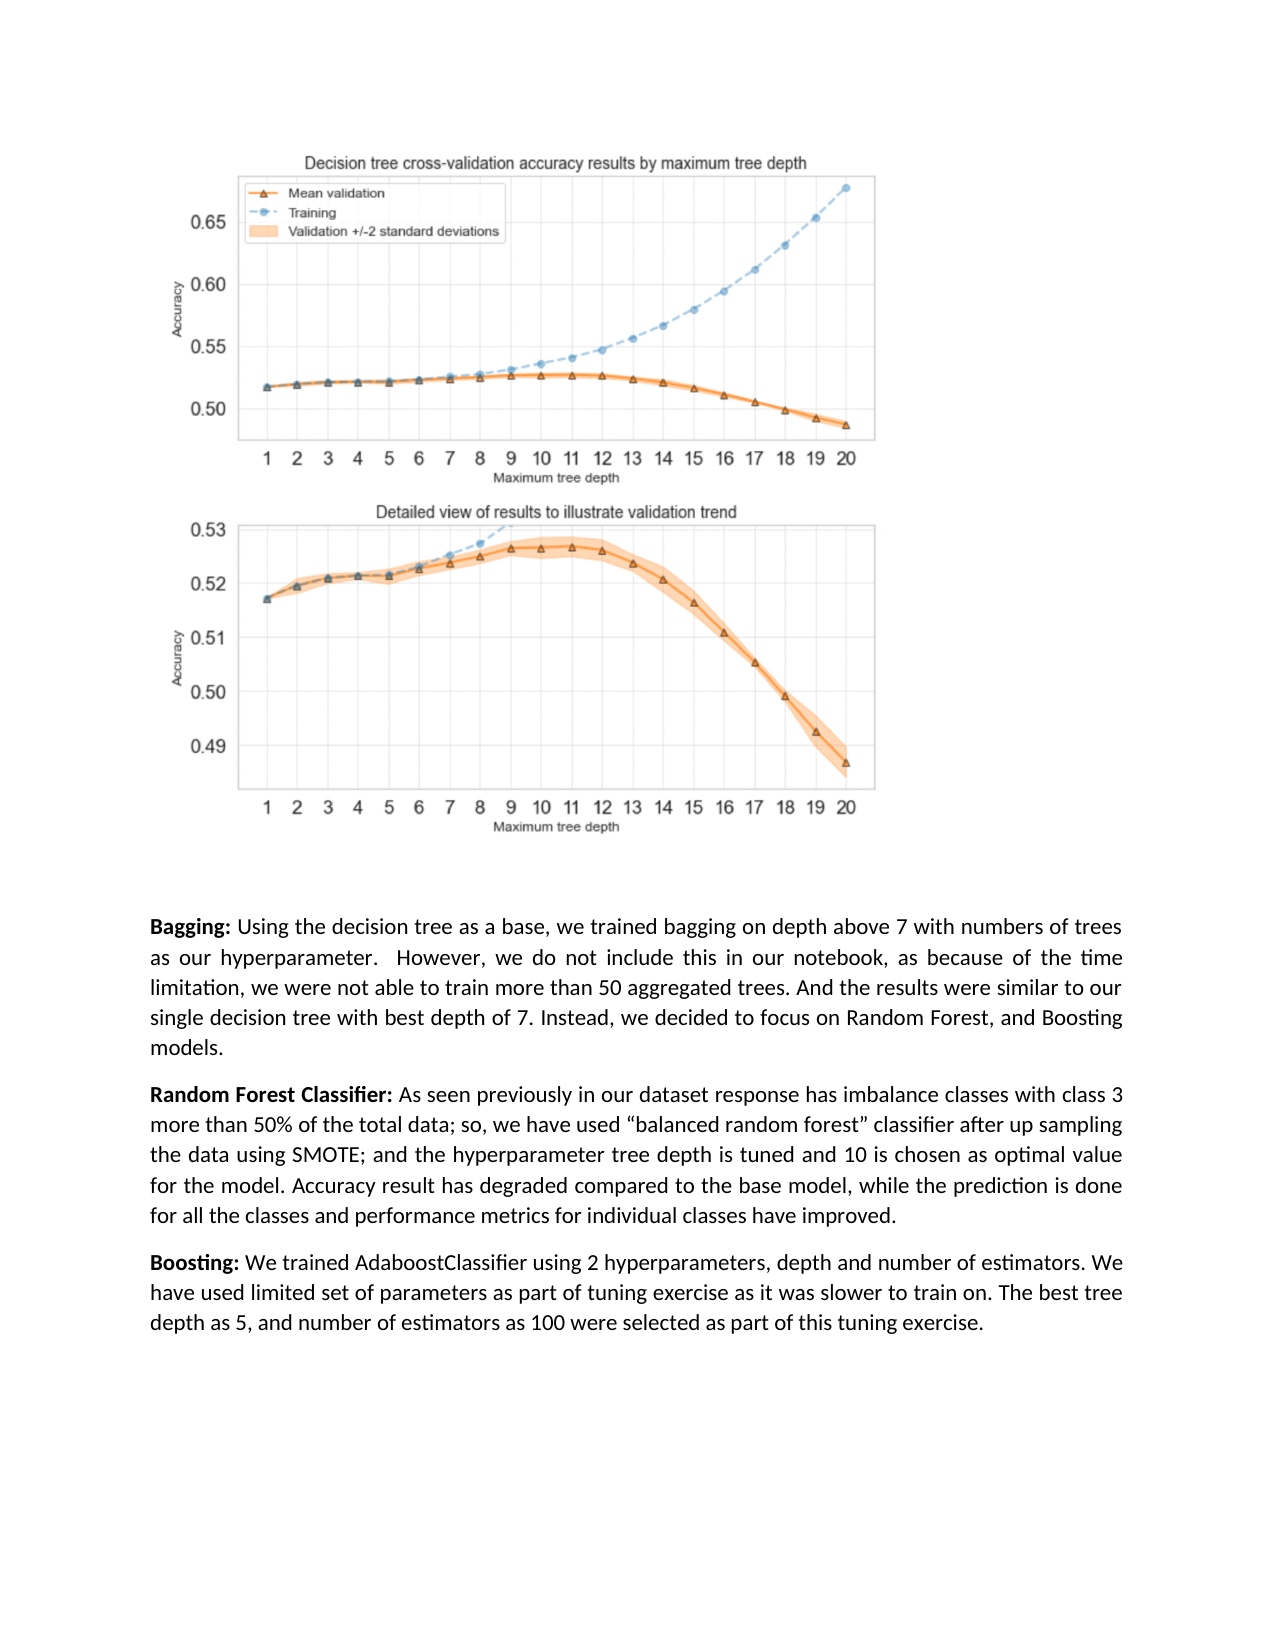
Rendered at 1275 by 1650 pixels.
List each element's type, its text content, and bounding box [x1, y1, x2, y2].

text Boosting: We trained AdaboostClassifier using 2 hyperparameters, depth and number of estimators. We have used limited set of parameters as part of tuning exercise as it was slower to train on. The best tree depth as 5, and number of estimators as 100 were selected as part of this tuning exercise. [150, 1248, 1125, 1336]
text Bagging: Using the decision tree as a base, we trained bagging on depth above 7 with numbers of trees as our hyperparameter. However, we do not include this in our notebook, as because of the time limitation, we were not able to train more than 50 aggregated trees. And the results were similar to our single decision tree with best depth of 7. Instead, we decided to focus on Random Forest, and Boosting models. [150, 912, 1125, 1061]
picture [150, 150, 897, 847]
text Random Forest Classifier: As seen previously in our dataset response has imbalance classes with class 3 more than 50% of the total data; so, we have used “balanced random forest” classifier after up sampling the data using SMOTE; and the hyperparameter tree depth is tuned and 10 is chosen as optimal value for the model. Accuracy result has degraded compared to the base model, while the prediction is done for all the classes and performance metrics for individual classes have improved. [150, 1080, 1125, 1229]
